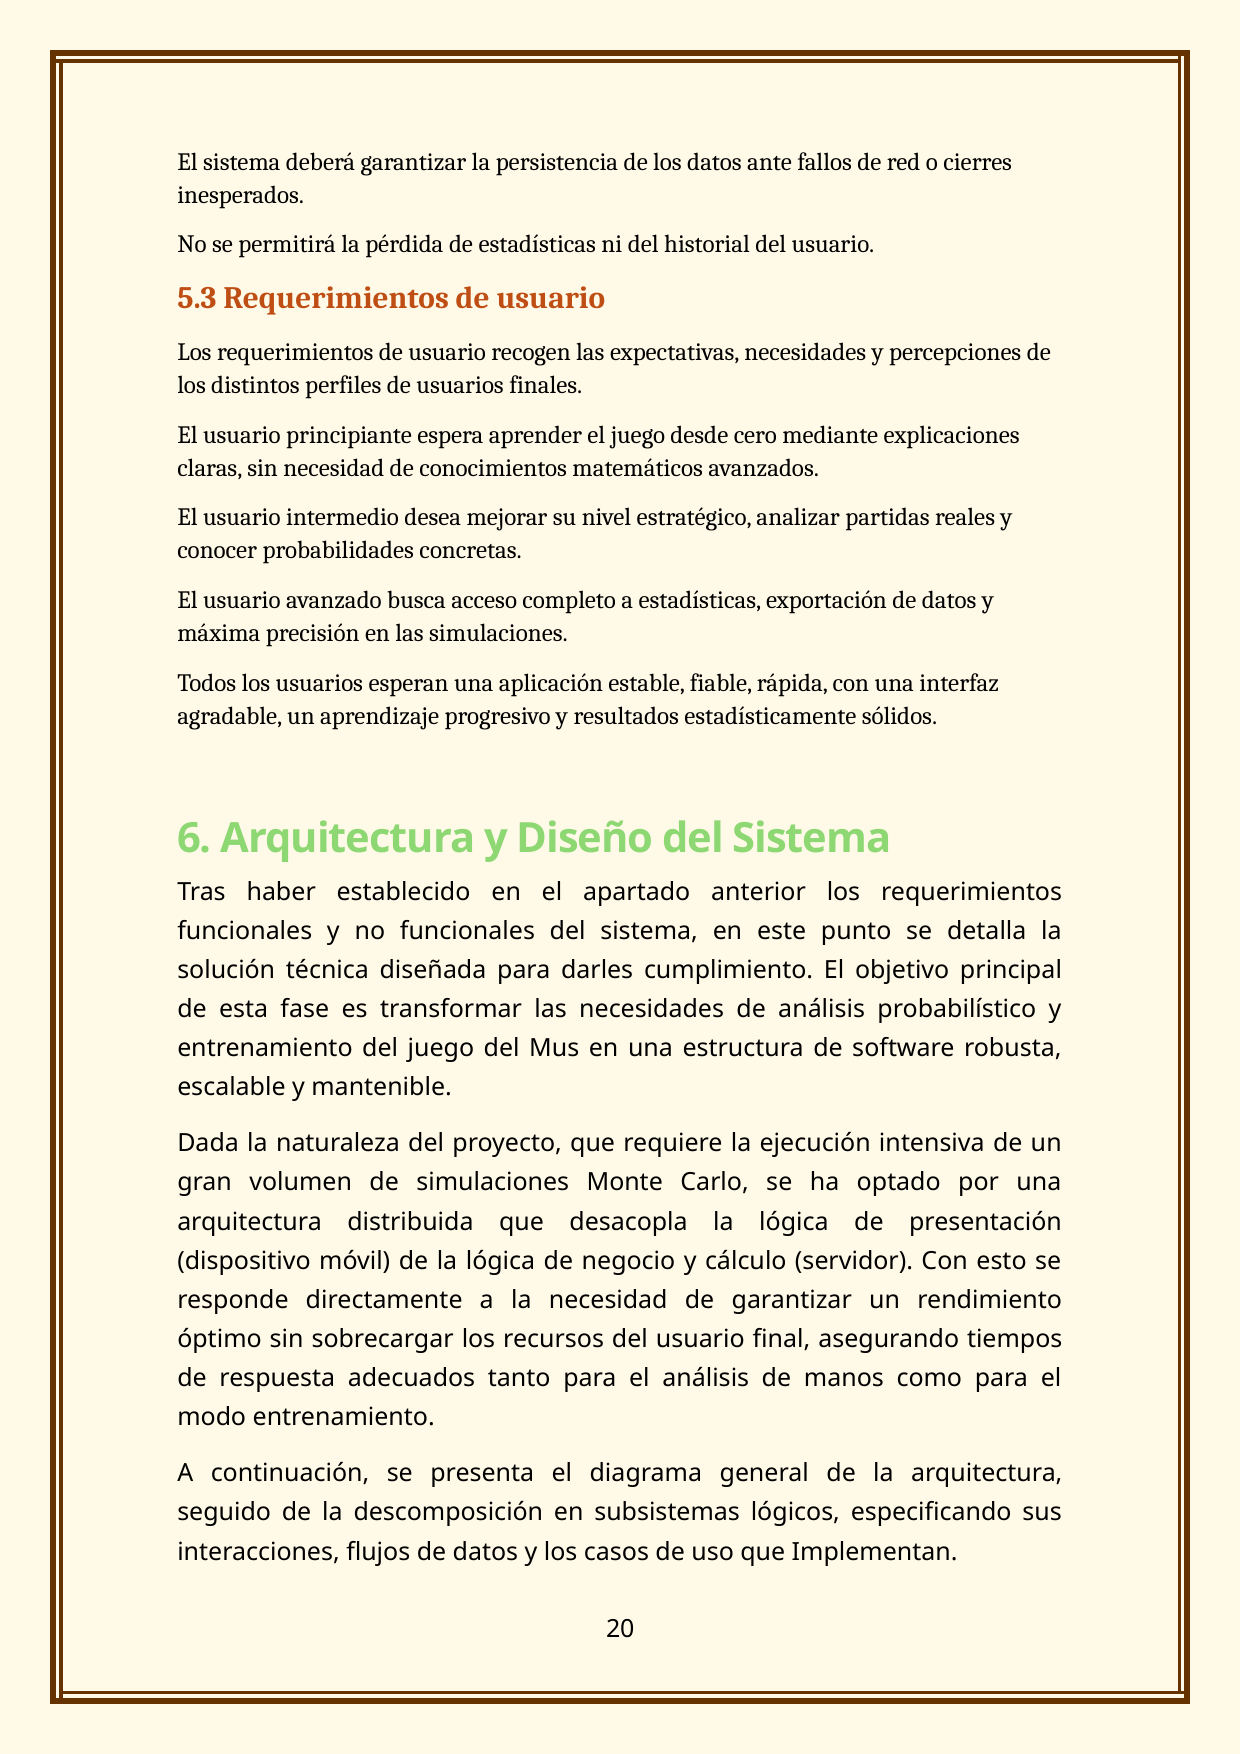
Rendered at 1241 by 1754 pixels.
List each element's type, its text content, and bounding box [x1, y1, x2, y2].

text Dada la naturaleza del proyecto, que requiere la ejecución intensiva de un gran volumen de simulaciones Monte Carlo, se ha optado por una arquitectura distribuida que desacopla la lógica de presentación (dispositivo móvil) de la lógica de negocio y cálculo (servidor). Con esto se responde directamente a la necesidad de garantizar un rendimiento óptimo sin sobrecargar los recursos del usuario final, asegurando tiempos de respuesta adecuados tanto para el análisis de manos como para el modo entrenamiento. [177, 1125, 1063, 1433]
text 5.3 Requerimientos de usuario [177, 280, 1063, 316]
text Todos los usuarios esperan una aplicación estable, fiable, rápida, con una interfaz agradable, un aprendizaje progresivo y resultados estadísticamente sólidos. [177, 669, 1063, 730]
text El usuario principiante espera aprender el juego desde cero mediante explicaciones claras, sin necesidad de conocimientos matemáticos avanzados. [177, 421, 1063, 482]
text A continuación, se presenta el diagrama general de la arquitectura, seguido de la descomposición en subsistemas lógicos, especificando sus interacciones, flujos de datos y los casos de uso que Implementan. [177, 1455, 1063, 1567]
text Tras haber establecido en el apartado anterior los requerimientos funcionales y no funcionales del sistema, en este punto se detalla la solución técnica diseñada para darles cumplimiento. El objetivo principal de esta fase es transformar las necesidades de análisis probabilístico y entrenamiento del juego del Mus en una estructura de software robusta, escalable y mantenible. [177, 873, 1063, 1103]
text El usuario avanzado busca acceso completo a estadísticas, exportación de datos y máxima precisión en las simulaciones. [177, 586, 1063, 648]
text Los requerimientos de usuario recogen las expectativas, necesidades y percepciones de los distintos perfiles de usuarios finales. [177, 338, 1063, 399]
text El usuario intermedio desea mejorar su nivel estratégico, analizar partidas reales y conocer probabilidades concretas. [177, 503, 1063, 565]
text No se permitirá la pérdida de estadísticas ni del historial del usuario. [177, 230, 1063, 259]
title 6. Arquitectura y Diseño del Sistema [177, 808, 1063, 865]
text El sistema deberá garantizar la persistencia de los datos ante fallos de red o cierres inesperados. [177, 147, 1063, 209]
